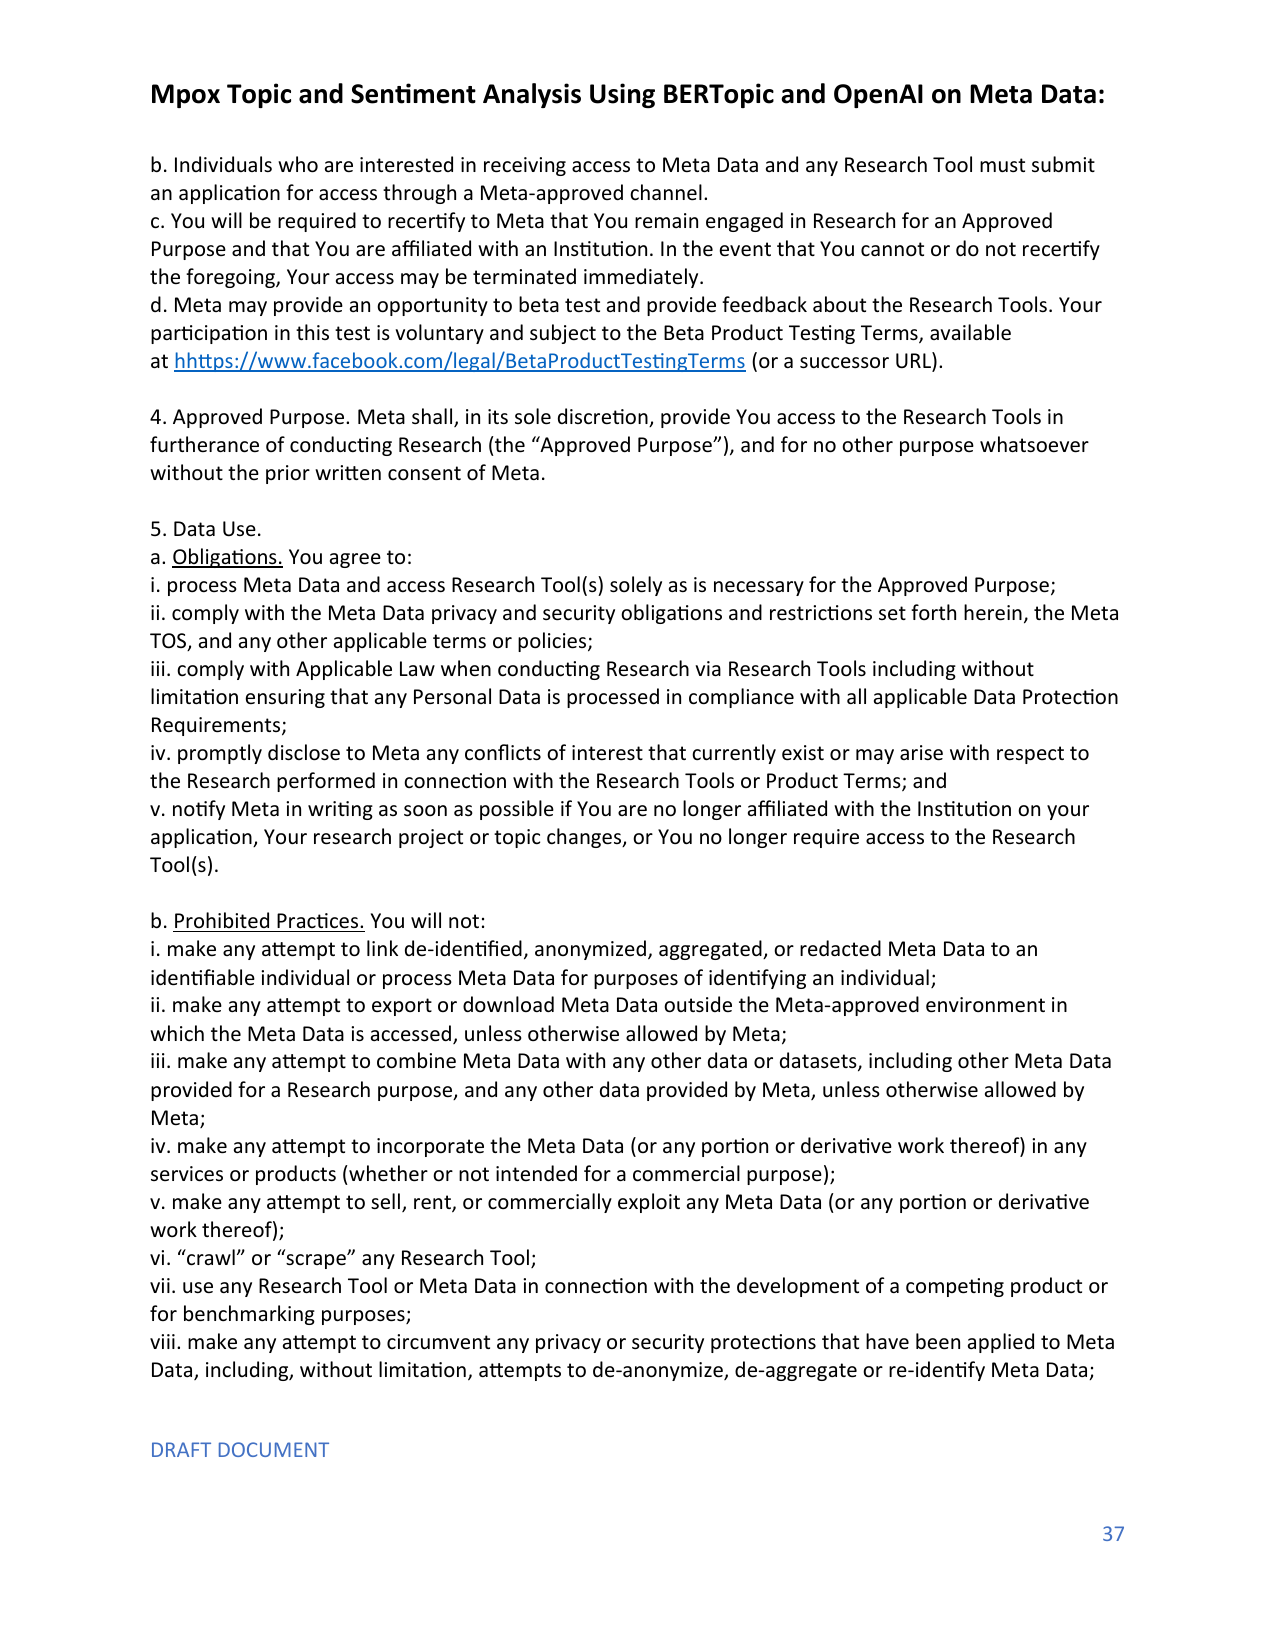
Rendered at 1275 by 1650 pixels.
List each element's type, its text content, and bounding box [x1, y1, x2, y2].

text ii. comply with the Meta Data privacy and security obligations and restrictions set forth herein, the Meta TOS, and any other applicable terms or policies; [150, 598, 1125, 654]
text a. Obligations. You agree to: [150, 542, 1125, 570]
text viii. make any attempt to circumvent any privacy or security protections that have been applied to Meta Data, including, without limitation, attempts to de-anonymize, de-aggregate or re-identify Meta Data; [150, 1327, 1125, 1383]
text iv. make any attempt to incorporate the Meta Data (or any portion or derivative work thereof) in any services or products (whether or not intended for a commercial purpose); [150, 1131, 1125, 1187]
text iv. promptly disclose to Meta any conflicts of interest that currently exist or may arise with respect to the Research performed in connection with the Research Tools or Product Terms; and [150, 738, 1125, 794]
text b. Individuals who are interested in receiving access to Meta Data and any Research Tool must submit an application for access through a Meta-approved channel. [150, 150, 1125, 206]
text i. make any attempt to link de-identified, anonymized, aggregated, or redacted Meta Data to an identifiable individual or process Meta Data for purposes of identifying an individual; [150, 934, 1125, 991]
text 4. Approved Purpose. Meta shall, in its sole discretion, provide You access to the Research Tools in furtherance of conducting Research (the “Approved Purpose”), and for no other purpose whatsoever without the prior written consent of Meta. [150, 402, 1125, 486]
text i. process Meta Data and access Research Tool(s) solely as is necessary for the Approved Purpose; [150, 570, 1125, 598]
text iii. comply with Applicable Law when conducting Research via Research Tools including without limitation ensuring that any Personal Data is processed in compliance with all applicable Data Protection Requirements; [150, 654, 1125, 738]
text v. make any attempt to sell, rent, or commercially exploit any Meta Data (or any portion or derivative work thereof); [150, 1187, 1125, 1243]
text b. Prohibited Practices. You will not: [150, 907, 1125, 934]
text c. You will be required to recertify to Meta that You remain engaged in Research for an Approved Purpose and that You are affiliated with an Institution. In the event that You cannot or do not recertify the foregoing, Your access may be terminated immediately. [150, 206, 1125, 290]
text d. Meta may provide an opportunity to beta test and provide feedback about the Research Tools. Your participation in this test is voluntary and subject to the Beta Product Testing Terms, available at hhttps://www.facebook.com/legal/BetaProductTestingTerms (or a successor URL). [150, 290, 1125, 374]
text vi. “crawl” or “scrape” any Research Tool; [150, 1243, 1125, 1271]
text ii. make any attempt to export or download Meta Data outside the Meta-approved environment in which the Meta Data is accessed, unless otherwise allowed by Meta; [150, 991, 1125, 1047]
text v. notify Meta in writing as soon as possible if You are no longer affiliated with the Institution on your application, Your research project or topic changes, or You no longer require access to the Research Tool(s). [150, 794, 1125, 878]
text iii. make any attempt to combine Meta Data with any other data or datasets, including other Meta Data provided for a Research purpose, and any other data provided by Meta, unless otherwise allowed by Meta; [150, 1047, 1125, 1131]
text vii. use any Research Tool or Meta Data in connection with the development of a competing product or for benchmarking purposes; [150, 1271, 1125, 1327]
text 5. Data Use. [150, 514, 1125, 542]
